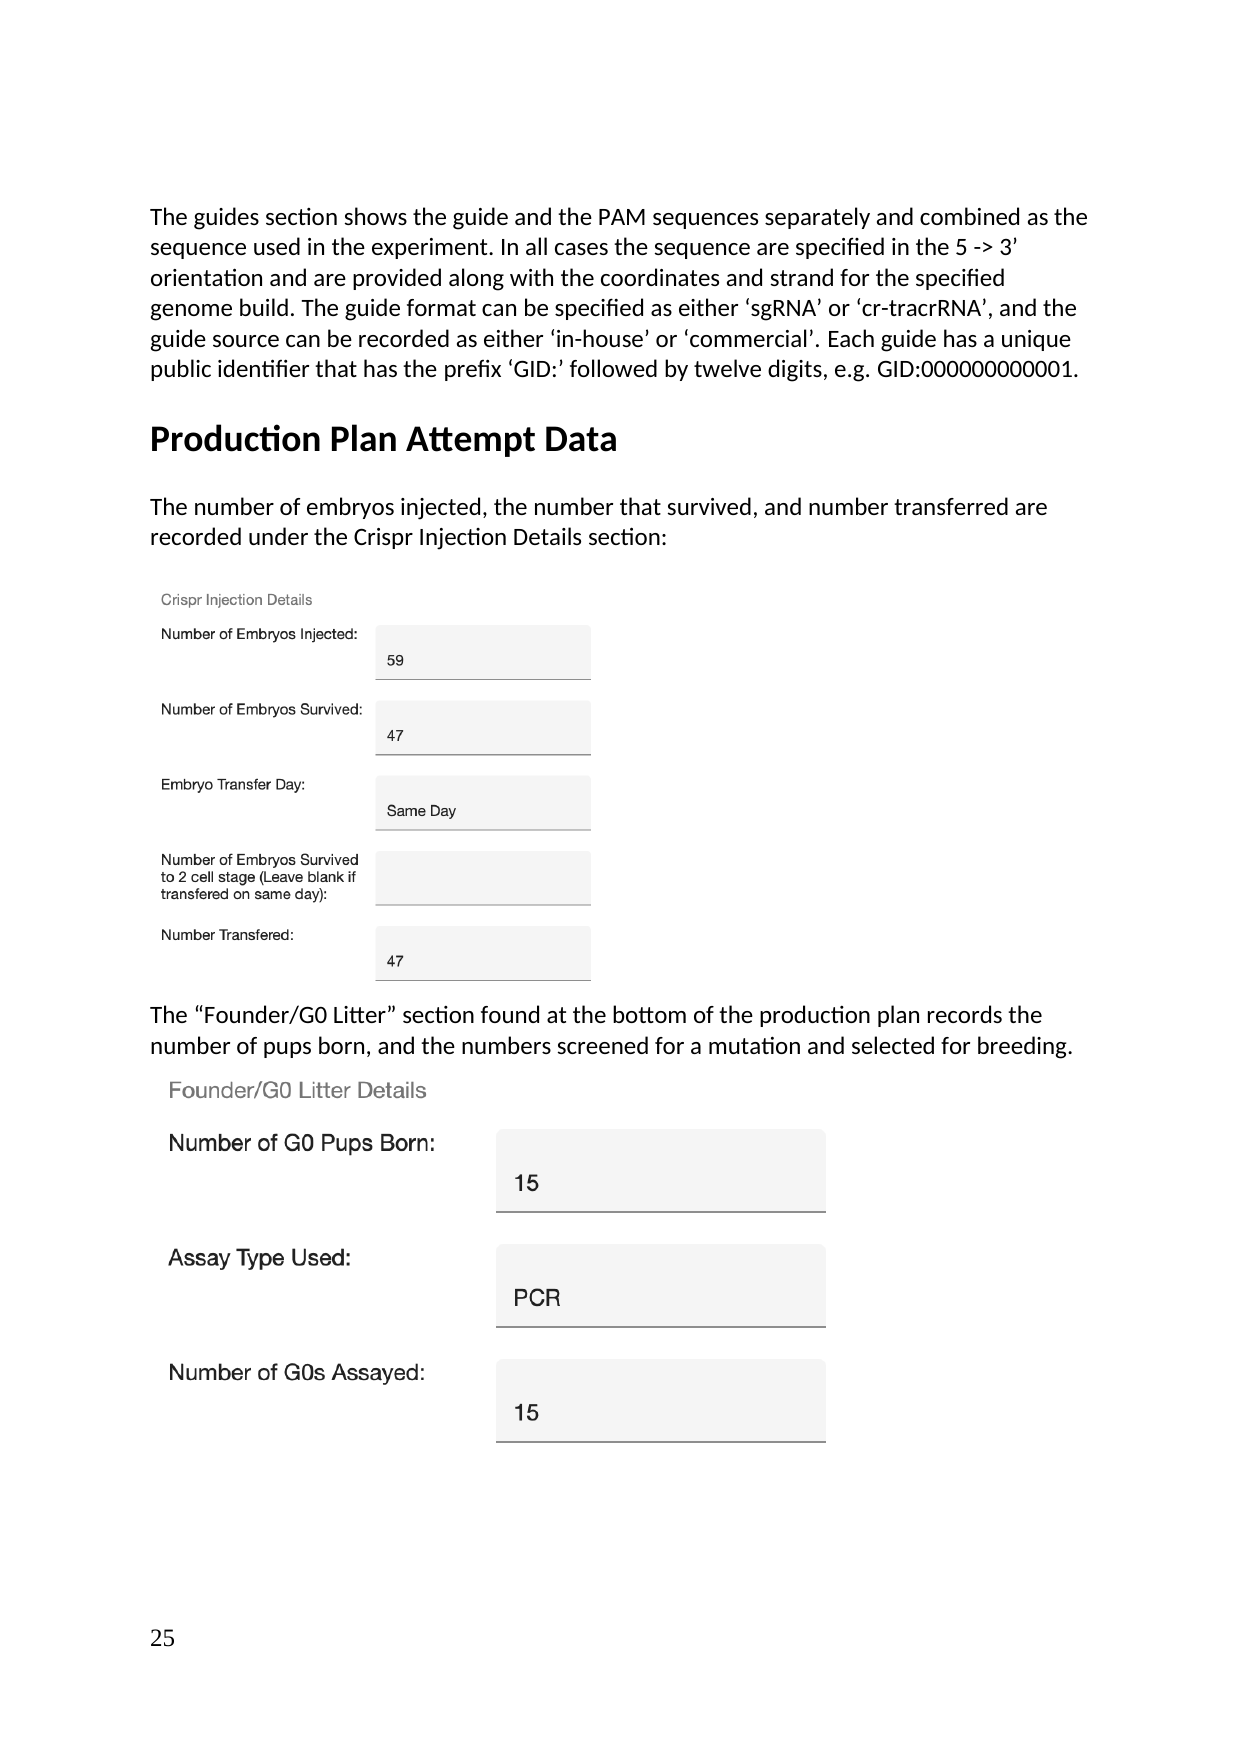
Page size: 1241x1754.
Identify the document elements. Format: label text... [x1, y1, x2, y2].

picture [150, 582, 607, 1000]
text The “Founder/G0 Litter” section found at the bottom of the production plan records the number of pups born, and the numbers screened for a mutation and selected for breeding. [150, 1000, 1090, 1061]
picture [150, 1060, 839, 1457]
text Production Plan Attempt Data [150, 414, 1090, 460]
text The guides section shows the guide and the PAM sequences separately and combined as the sequence used in the experiment. In all cases the sequence are specified in the 5 -> 3’ orientation and are provided along with the coordinates and strand for the specified genome build. The guide format can be specified as either ‘sgRNA’ or ‘cr-tracrRNA’, and the guide source can be recorded as either ‘in-house’ or ‘commercial’. Each guide has a unique public identifier that has the prefix ‘GID:’ followed by twelve digits, e.g. GID:000000000001. [150, 201, 1090, 384]
text The number of embryos injected, the number that survived, and number transferred are recorded under the Crispr Injection Details section: [150, 491, 1090, 552]
